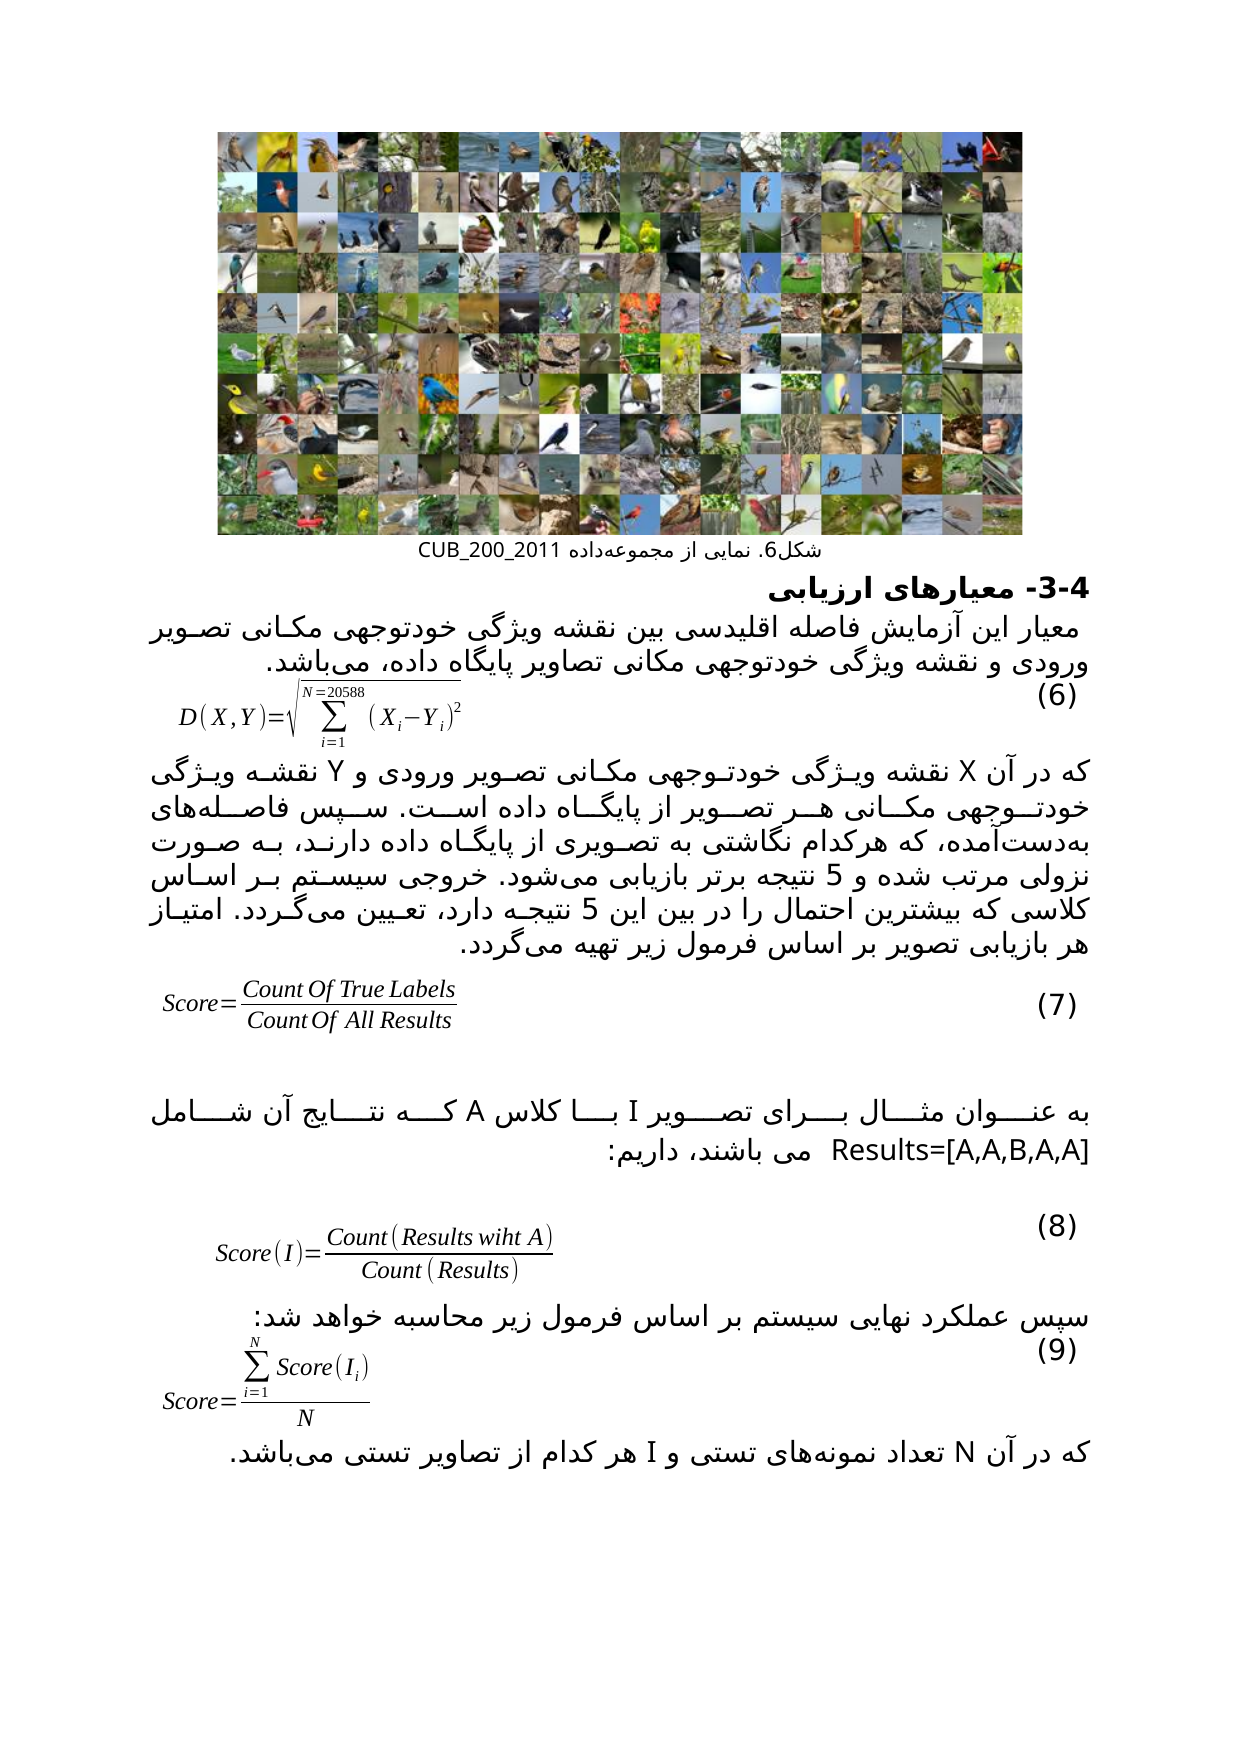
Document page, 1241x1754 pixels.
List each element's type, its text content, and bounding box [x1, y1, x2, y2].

table_header [150, 960, 619, 1050]
picture [217, 132, 1023, 535]
table_header (9) [620, 1333, 1089, 1432]
table_header (8) [620, 1209, 1089, 1299]
table_header (7) [620, 960, 1089, 1050]
table_header [150, 678, 619, 751]
text که در آن N تعداد نمونه‌های تستی و I هر کدام از تصاویر تستی می‌باشد. [150, 1432, 1090, 1471]
text سپس عملکرد نهایی سیستم بر اساس فرمول زیر محاسبه خواهد شد: [150, 1299, 1090, 1333]
text معیار این آزمایش فاصله اقلیدسی بین نقشه ویژگی خودتوجهی مکانی تصویر ورودی و نقشه ویژگی خودتوجهی مکانی تصاویر پایگاه داده، می‌باشد. [150, 610, 1090, 678]
text شکل6. نمایی از مجموعه‌داده CUB_200_2011 [150, 535, 1090, 563]
table_header [150, 1209, 619, 1299]
subtitle 3-4- معیارهای ارزیابی [150, 571, 1090, 605]
text که در آن X نقشه‌ ویژگی خودتوجهی مکانی تصویر ورودی و Y نقشه ویژگی خودتوجهی مکانی هر تصویر از پایگاه داده است. سپس فاصله‌های به‌دست‌آمده، که هرکدام نگاشتی به تصویری از پایگاه داده دارند، به صورت نزولی مرتب شده و 5 نتیجه برتر بازیابی می‌شود. خروجی سیستم بر اساس کلاسی که بیشترین احتمال را در بین این 5 نتیجه دارد، تعیین می‌گردد. امتیاز هر بازیابی تصویر بر اساس فرمول زیر تهیه می‌گردد. [150, 751, 1090, 960]
table_header [150, 1333, 619, 1432]
table_header (6) [620, 678, 1089, 751]
text به عنوان مثال برای تصویر I با کلاس A که نتایج آن شامل Results=[A,A,B,A,A] می باشند، داریم: [150, 1090, 1090, 1169]
